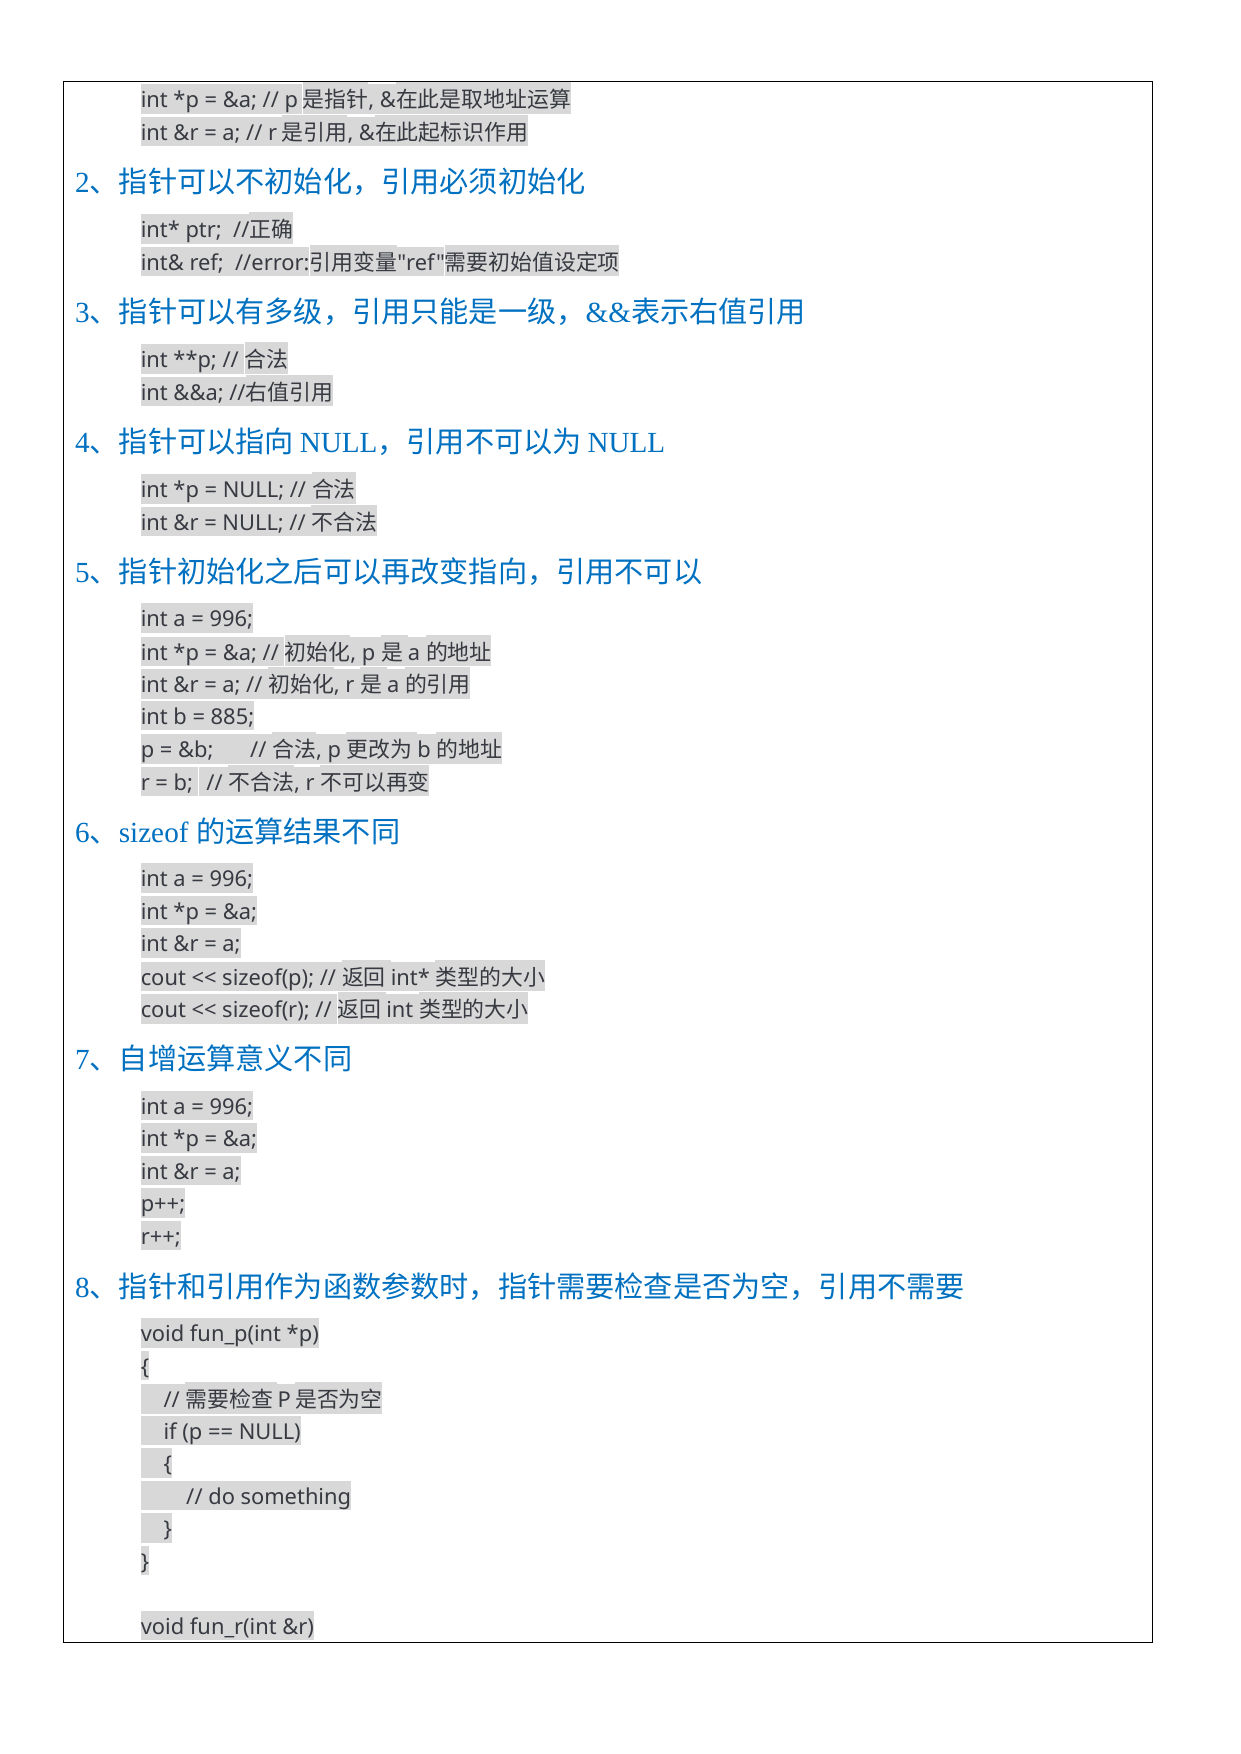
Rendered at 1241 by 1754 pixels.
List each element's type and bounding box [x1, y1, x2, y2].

table_cell [64, 82, 1152, 1642]
